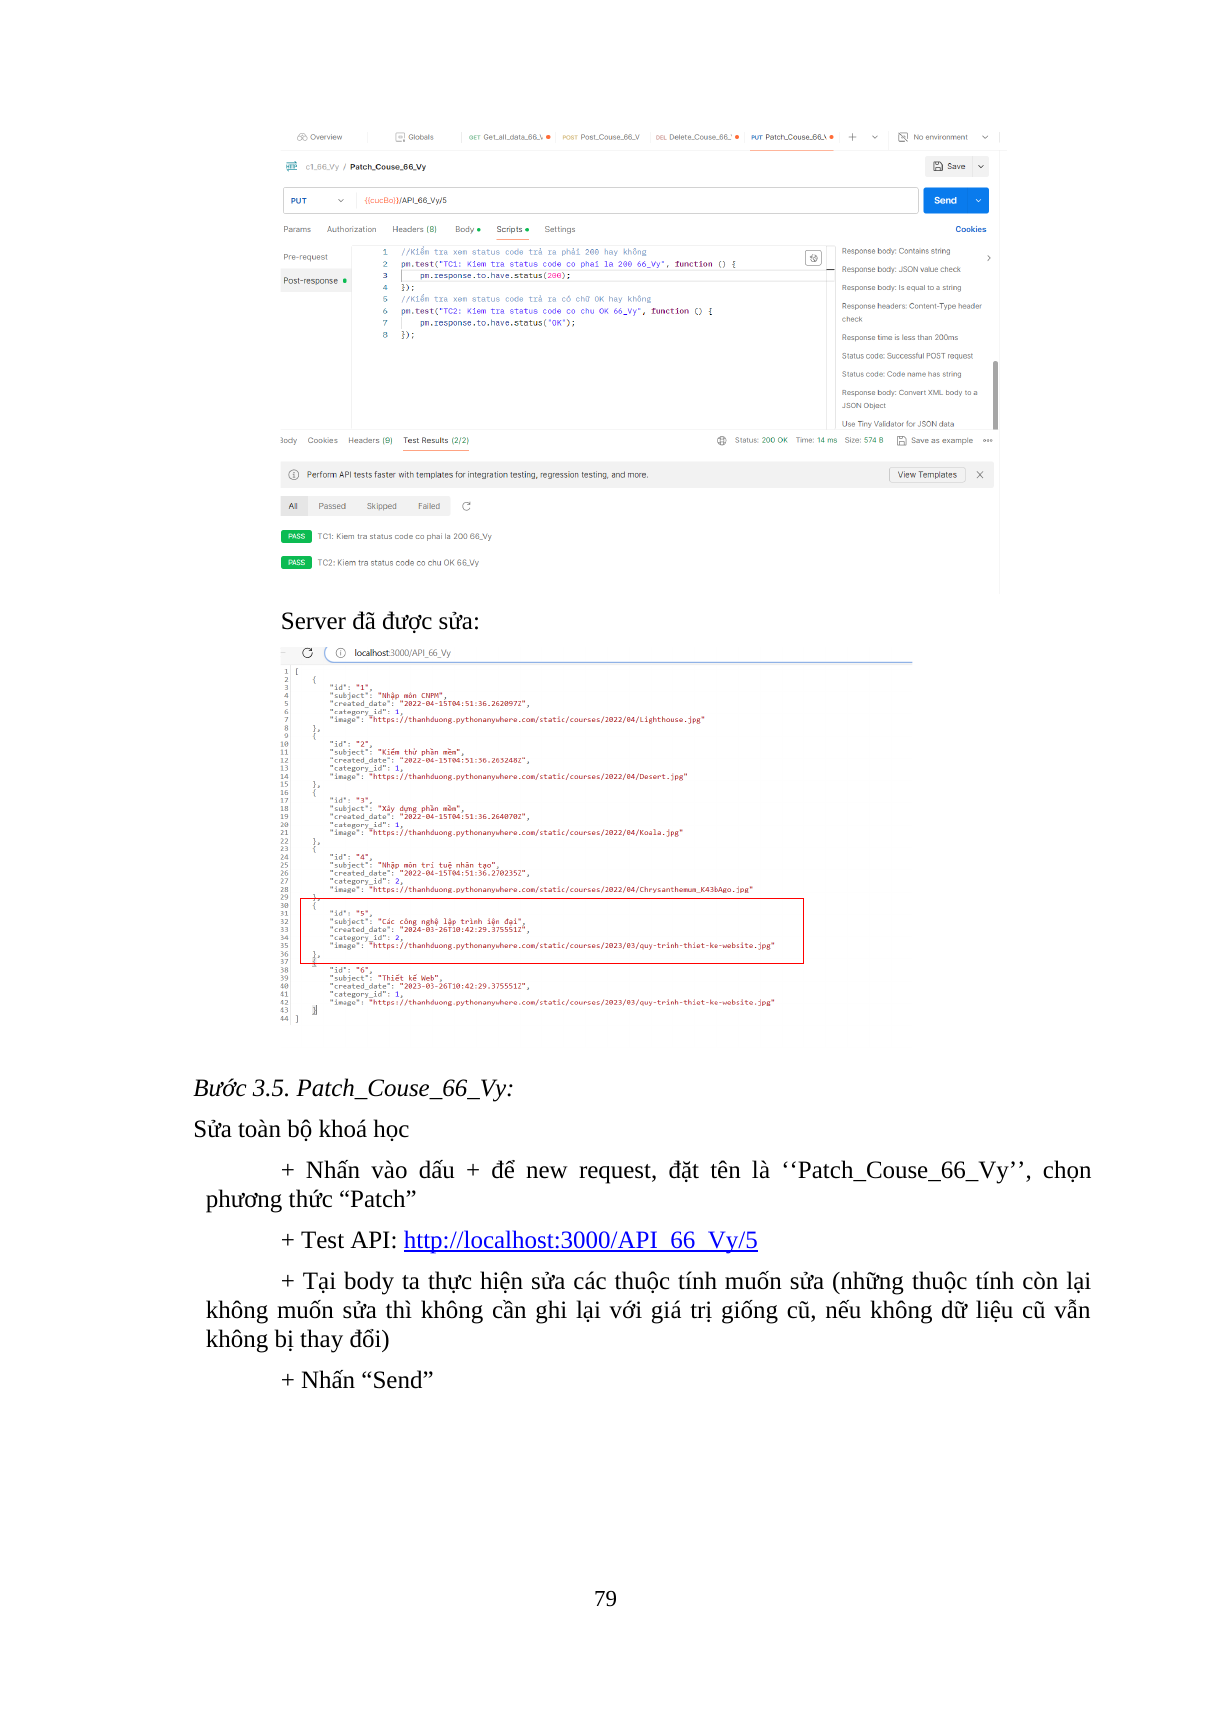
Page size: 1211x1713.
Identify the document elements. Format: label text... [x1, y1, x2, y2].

text + Nhấn vào dấu + để new request, đặt tên là ‘‘Patch_Couse_66_Vy’’, chọn phương thức “Patch” [206, 1155, 1093, 1213]
text + Tại body ta thực hiện sửa các thuộc tính muốn sửa (những thuộc tính còn lại không muốn sửa thì không cần ghi lại với giá trị giống cũ, nếu không dữ liệu cũ vẫn không bị thay đổi) [206, 1266, 1093, 1353]
text + Nhấn “Send” [206, 1365, 1093, 1394]
text + Test API: http://localhost:3000/API_66_Vy/5 [206, 1225, 1093, 1254]
text Server đã được sửa: [206, 606, 1093, 635]
picture [280, 647, 913, 1048]
subtitle Bước 3.5. Patch_Couse_66_Vy: [118, 1073, 1093, 1101]
picture [280, 131, 1007, 594]
text Sửa toàn bộ khoá học [118, 1114, 1093, 1143]
